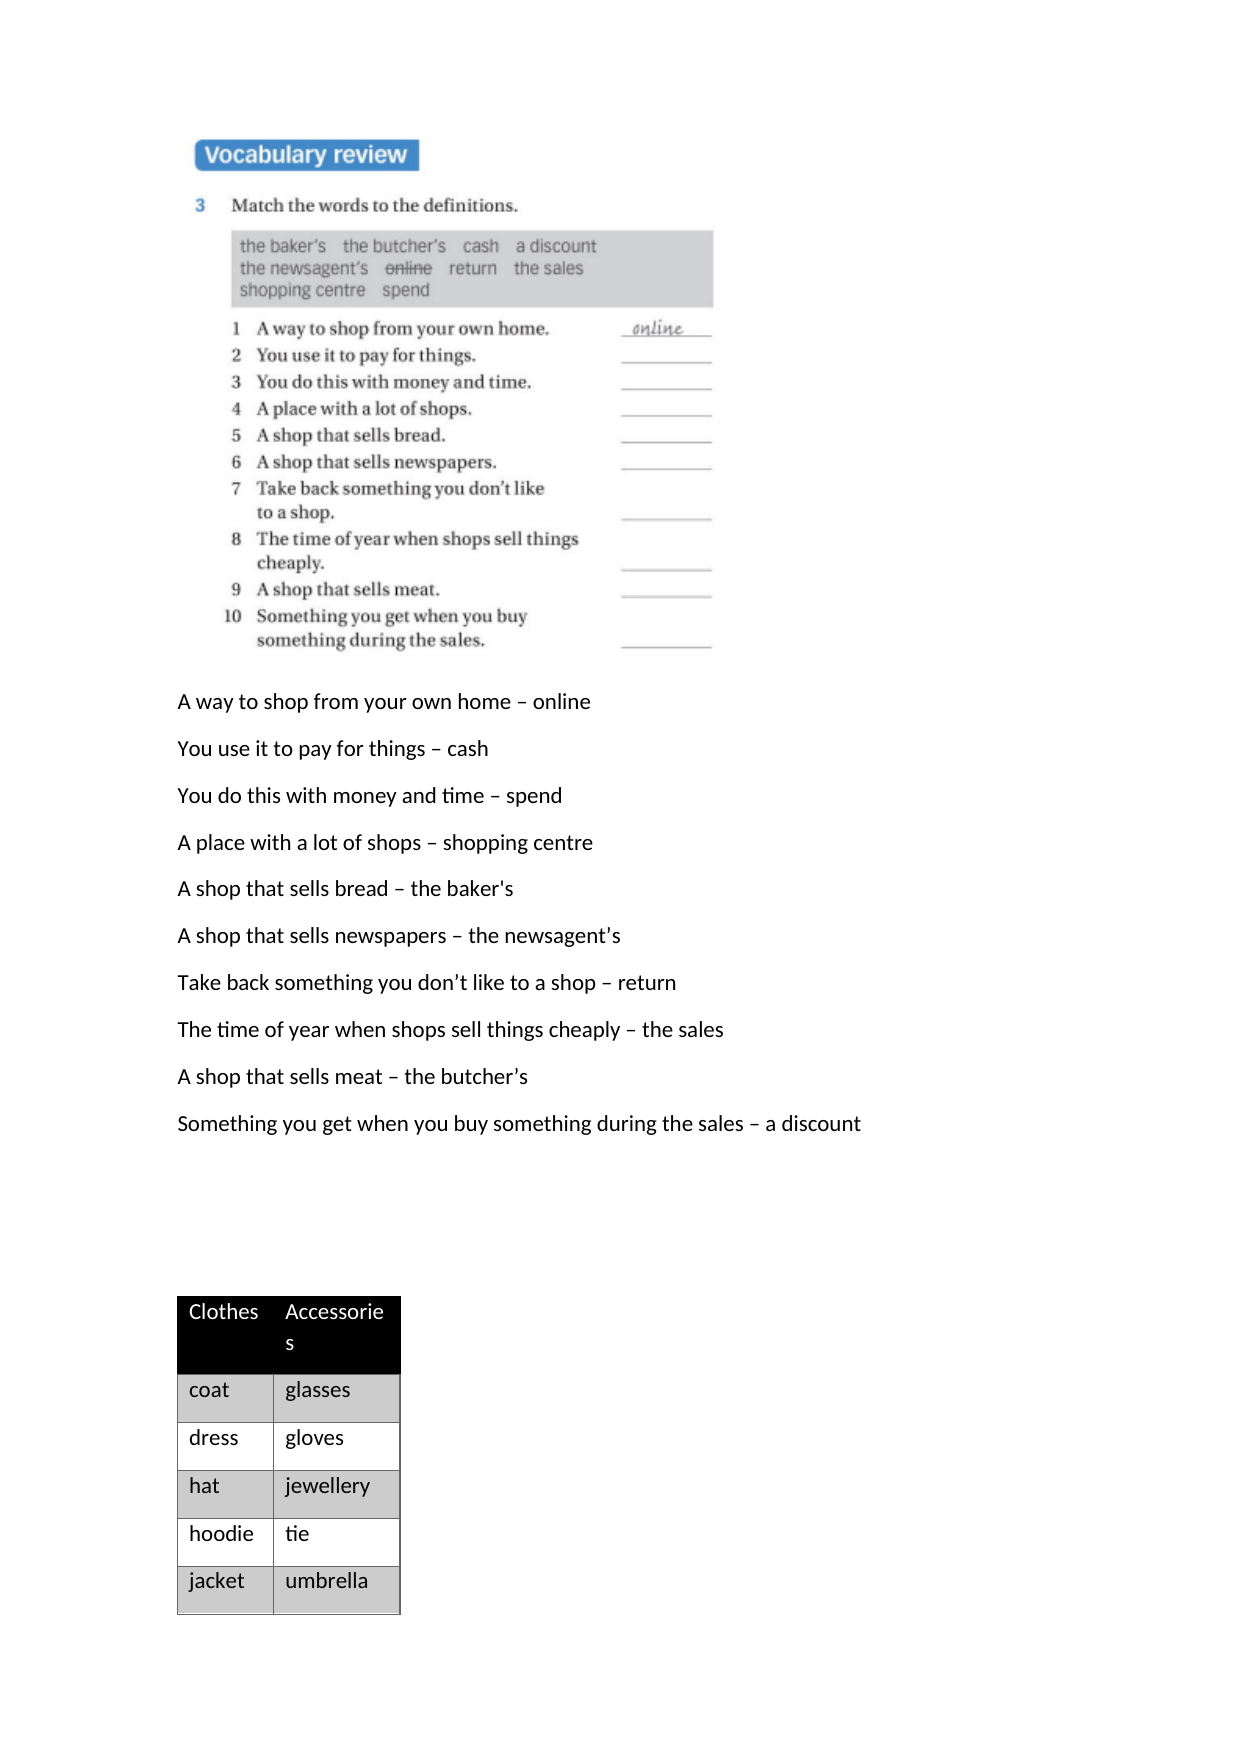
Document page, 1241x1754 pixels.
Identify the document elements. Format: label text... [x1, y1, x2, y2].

text Something you get when you buy something during the sales – a discount [177, 1109, 1152, 1137]
text The time of year when shops sell things cheaply – the sales [177, 1015, 1152, 1043]
table_cell gloves [274, 1423, 399, 1470]
text You use it to pay for things – cash [177, 734, 1152, 762]
table_cell tie [274, 1519, 399, 1566]
table_cell glasses [274, 1375, 399, 1422]
text You do this with money and time – spend [177, 781, 1152, 809]
table_cell umbrella [274, 1567, 399, 1613]
table_header Clothes [178, 1298, 273, 1374]
text A way to shop from your own home – online [177, 687, 1152, 715]
text A place with a lot of shops – shopping centre [177, 828, 1152, 856]
text A shop that sells bread – the baker's [177, 874, 1152, 902]
table_cell dress [178, 1423, 273, 1470]
table_cell hat [178, 1471, 273, 1518]
table_cell hoodie [178, 1519, 273, 1566]
text A shop that sells meat – the butcher’s [177, 1062, 1152, 1090]
picture [177, 118, 759, 669]
table_cell coat [178, 1375, 273, 1422]
table_header Accessories [274, 1298, 399, 1374]
table_cell jacket [178, 1567, 273, 1613]
text A shop that sells newspapers – the newsagent’s [177, 921, 1152, 949]
text Take back something you don’t like to a shop – return [177, 968, 1152, 996]
table_cell jewellery [274, 1471, 399, 1518]
